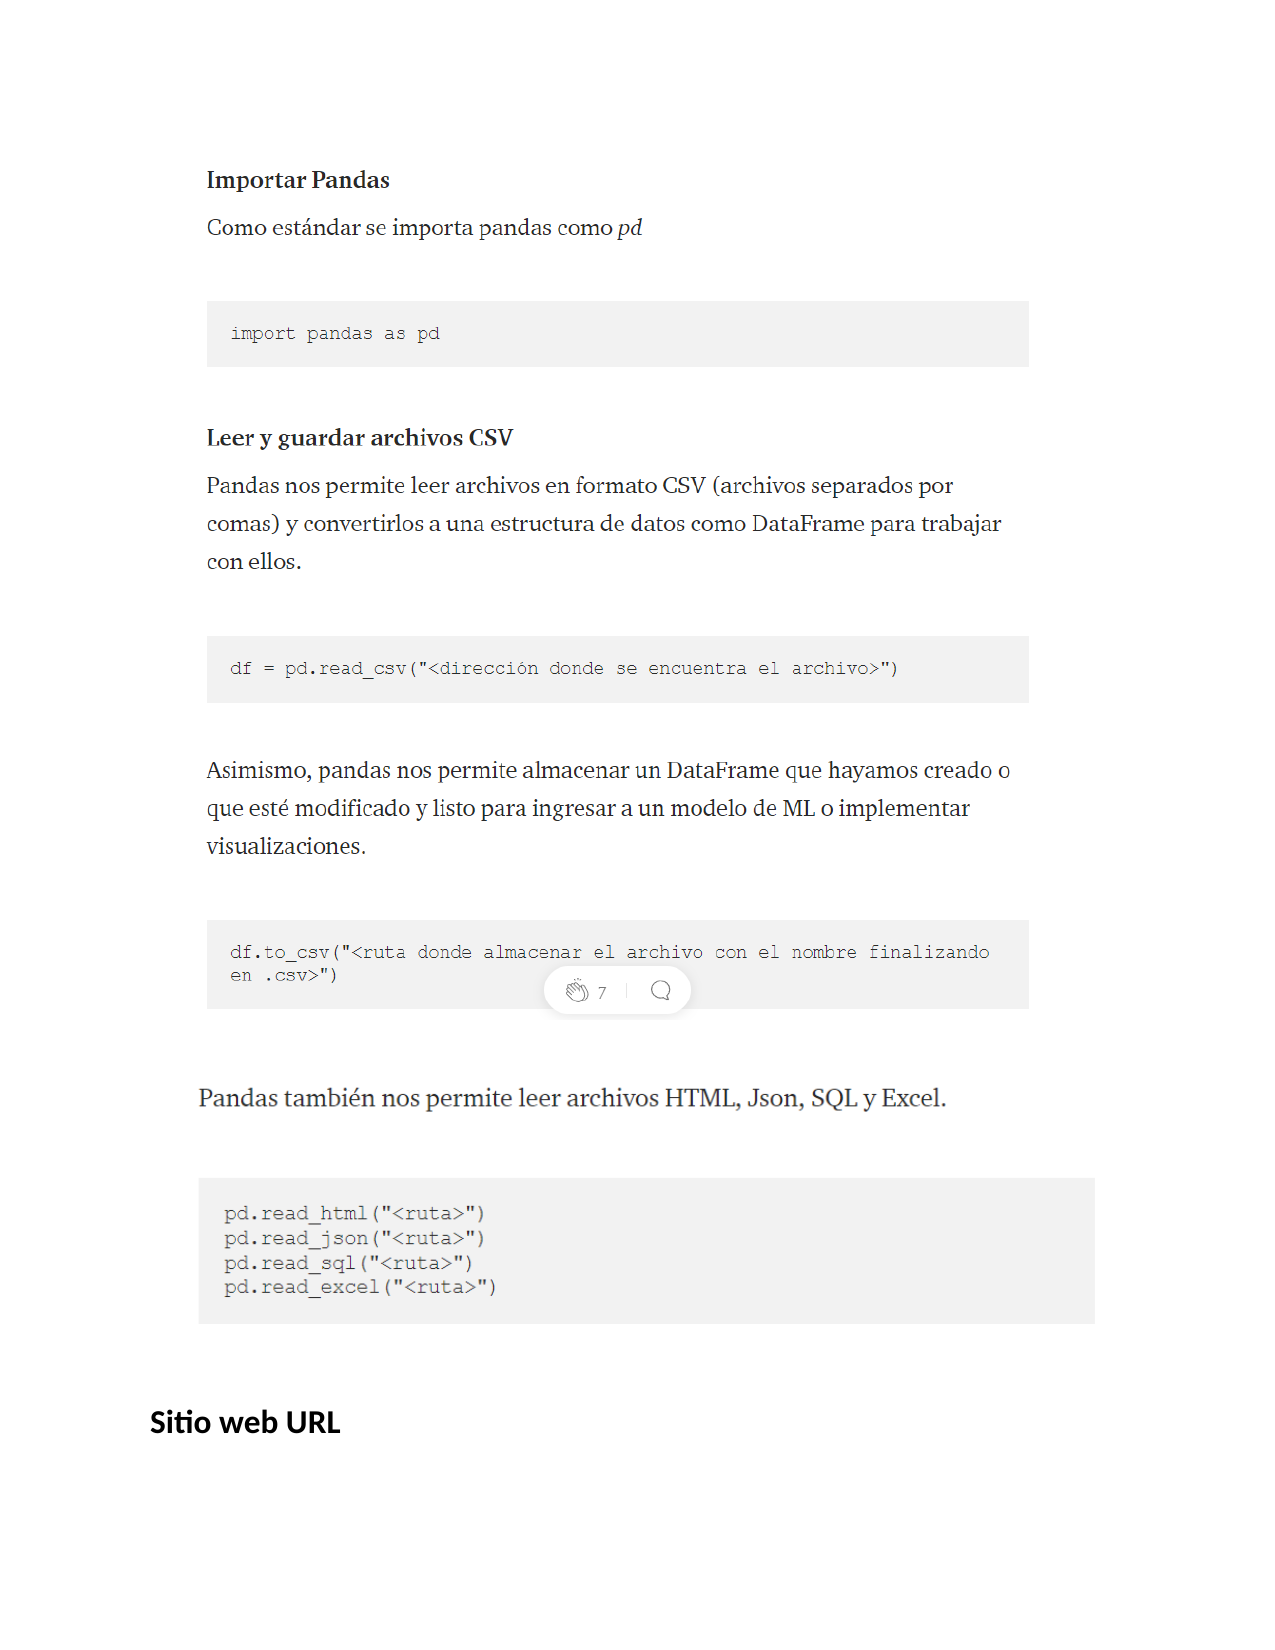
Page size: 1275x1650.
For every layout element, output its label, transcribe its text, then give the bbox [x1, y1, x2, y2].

picture [150, 150, 1125, 1020]
picture [150, 1038, 1125, 1382]
text Sitio web URL [150, 1401, 1125, 1442]
